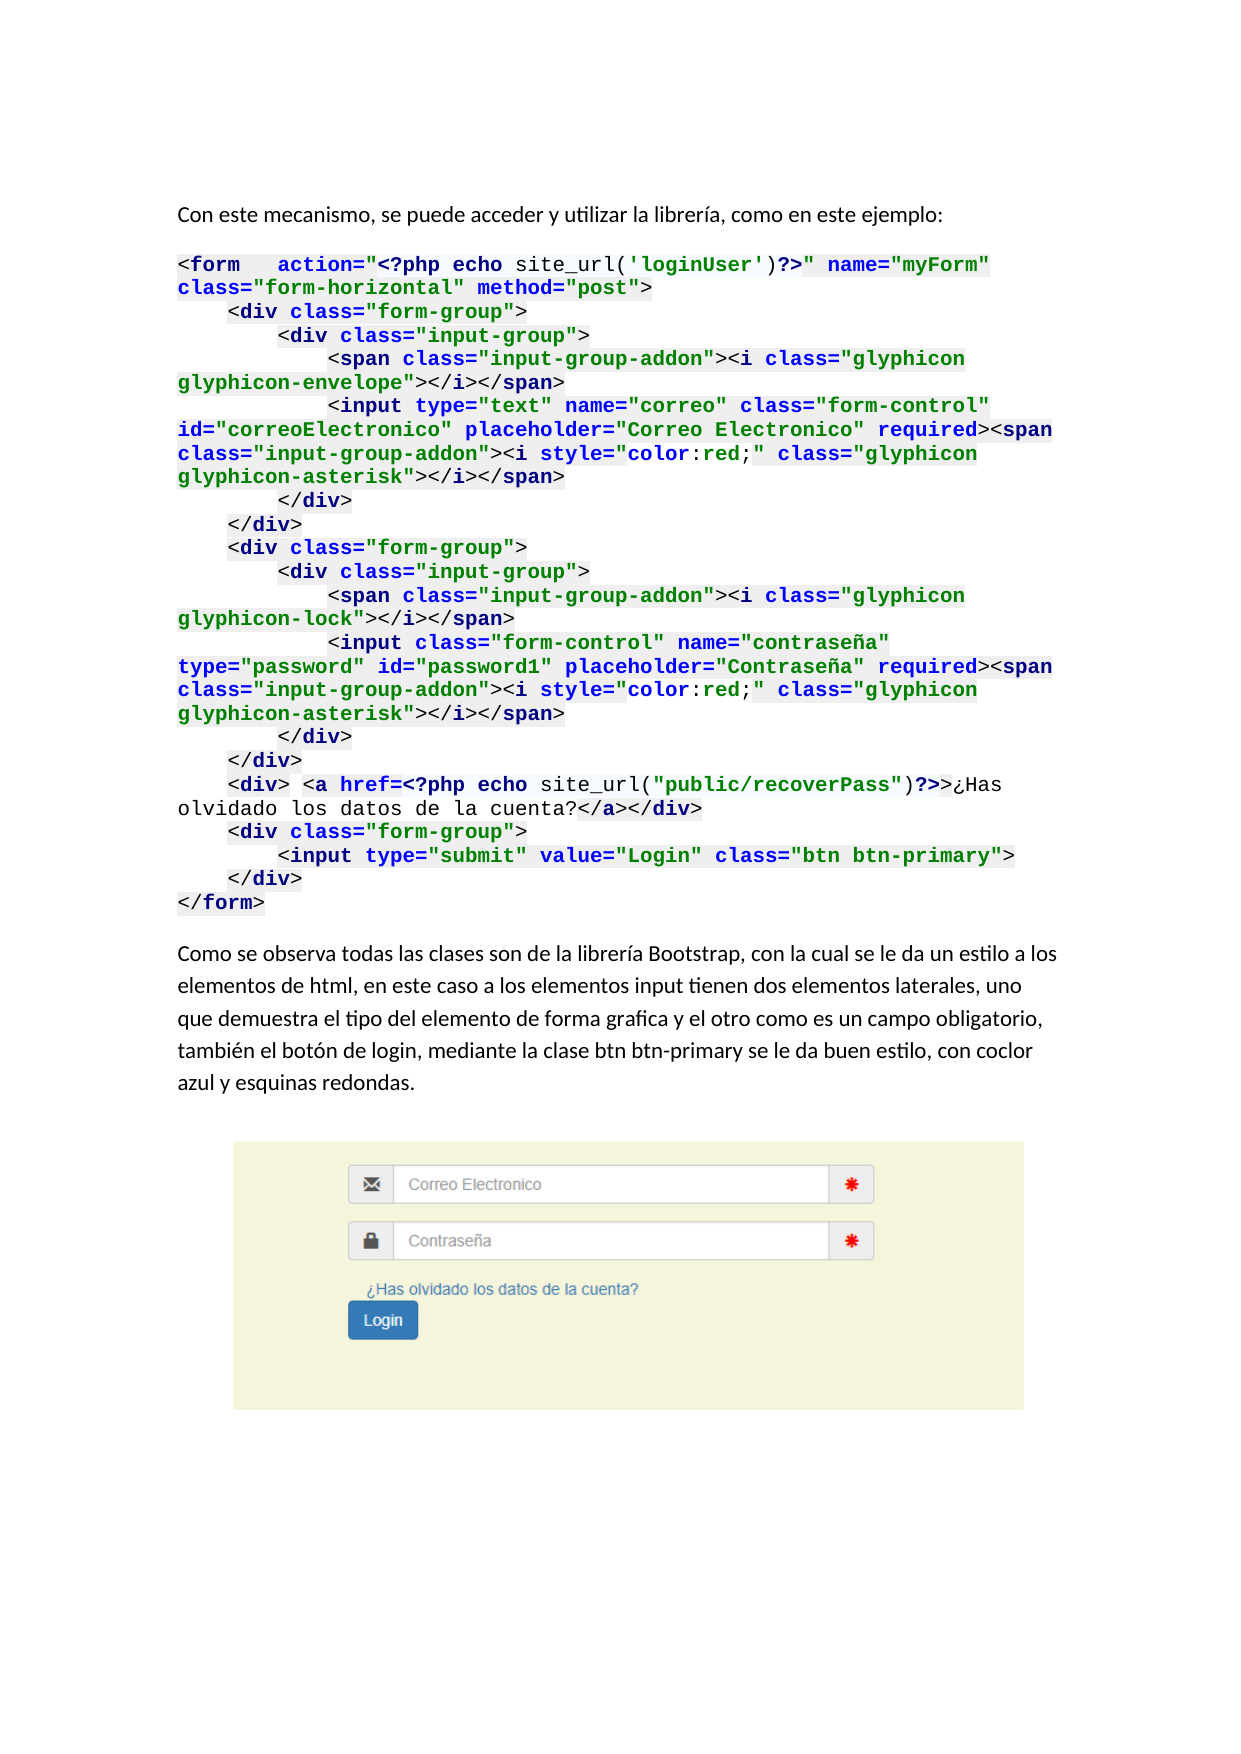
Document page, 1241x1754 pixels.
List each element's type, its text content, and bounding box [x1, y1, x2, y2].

text Con este mecanismo, se puede acceder y utilizar la librería, como en este ejemplo: [177, 201, 1063, 229]
picture [177, 1121, 1063, 1410]
text <form action="<?php echo site_url('loginUser')?>" name="myForm" class="form-horizontal" method="post"> <div class="form-group"> <div class="input-group"> <span class="input-group-addon"><i class="glyphicon glyphicon-envelope"></i></span> <input type="text" name="correo" class="form-control" id="correoElectronico" placeholder="Correo Electronico" required><span class="input-group-addon"><i style="color:red;" class="glyphicon glyphicon-asterisk"></i></span> </div> </div> <div class="form-group"> <div class="input-group"> <span class="input-group-addon"><i class="glyphicon glyphicon-lock"></i></span> <input class="form-control" name="contraseña" type="password" id="password1" placeholder="Contraseña" required><span class="input-group-addon"><i style="color:red;" class="glyphicon glyphicon-asterisk"></i></span> </div> </div> <div> <a href=<?php echo site_url("public/recoverPass")?>>¿Has olvidado los datos de la cuenta?</a></div> <div class="form-group"> <input type="submit" value="Login" class="btn btn-primary"> </div> </form> [177, 254, 1063, 916]
text Como se observa todas las clases son de la librería Bootstrap, con la cual se le da un estilo a los elementos de html, en este caso a los elementos input tienen dos elementos laterales, uno que demuestra el tipo del elemento de forma grafica y el otro como es un campo obligatorio, también el botón de login, mediante la clase btn btn-primary se le da buen estilo, con coclor azul y esquinas redondas. [177, 939, 1063, 1096]
